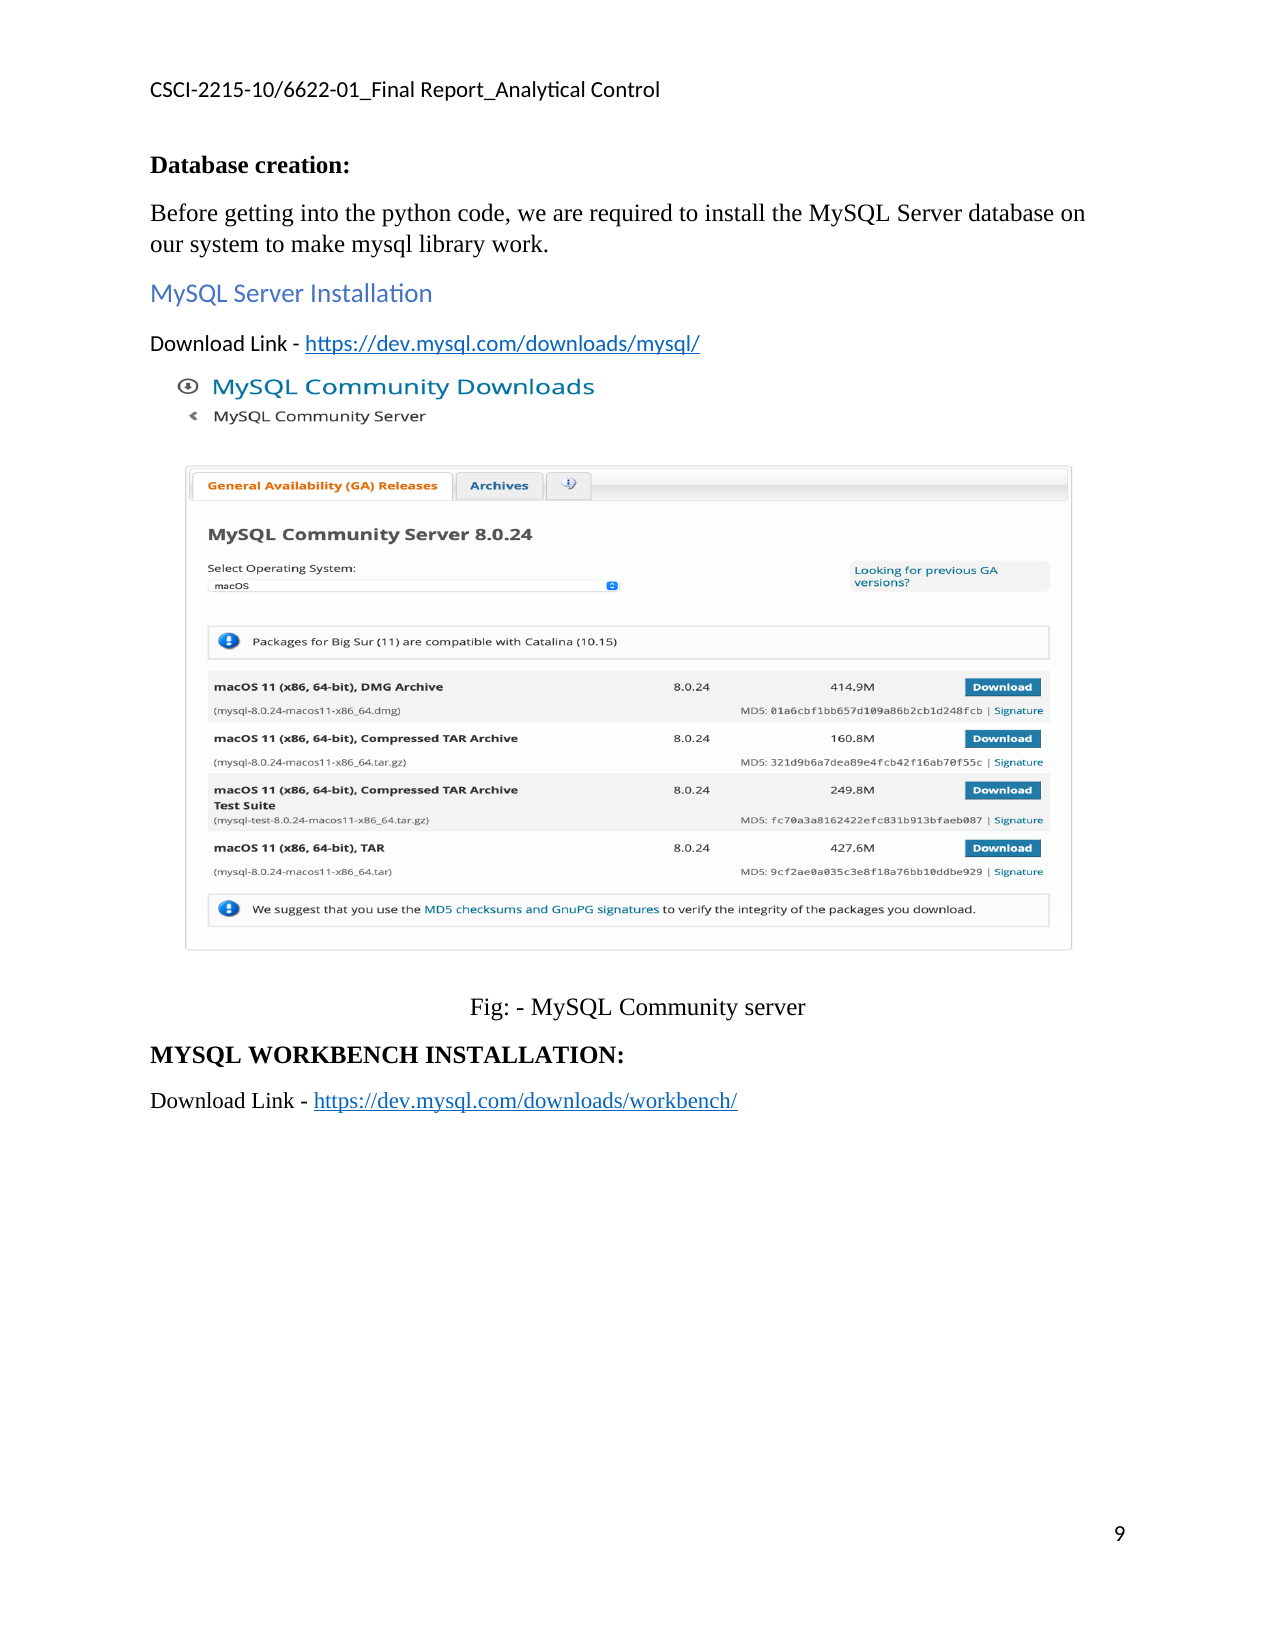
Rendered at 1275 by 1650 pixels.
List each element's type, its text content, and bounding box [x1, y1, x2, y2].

text Database creation: [150, 150, 1125, 179]
text Before getting into the python code, we are required to install the MySQL Server database on our system to make mysql library work. [150, 198, 1125, 257]
text MYSQL WORKBENCH INSTALLATION: [150, 1040, 1125, 1068]
text Fig: - MySQL Community server [150, 992, 1125, 1021]
picture [150, 375, 1125, 974]
text Download Link - https://dev.mysql.com/downloads/mysql/ [150, 329, 1125, 357]
text MySQL Server Installation [150, 276, 1125, 309]
text Download Link - https://dev.mysql.com/downloads/workbench/ [150, 1087, 1125, 1114]
